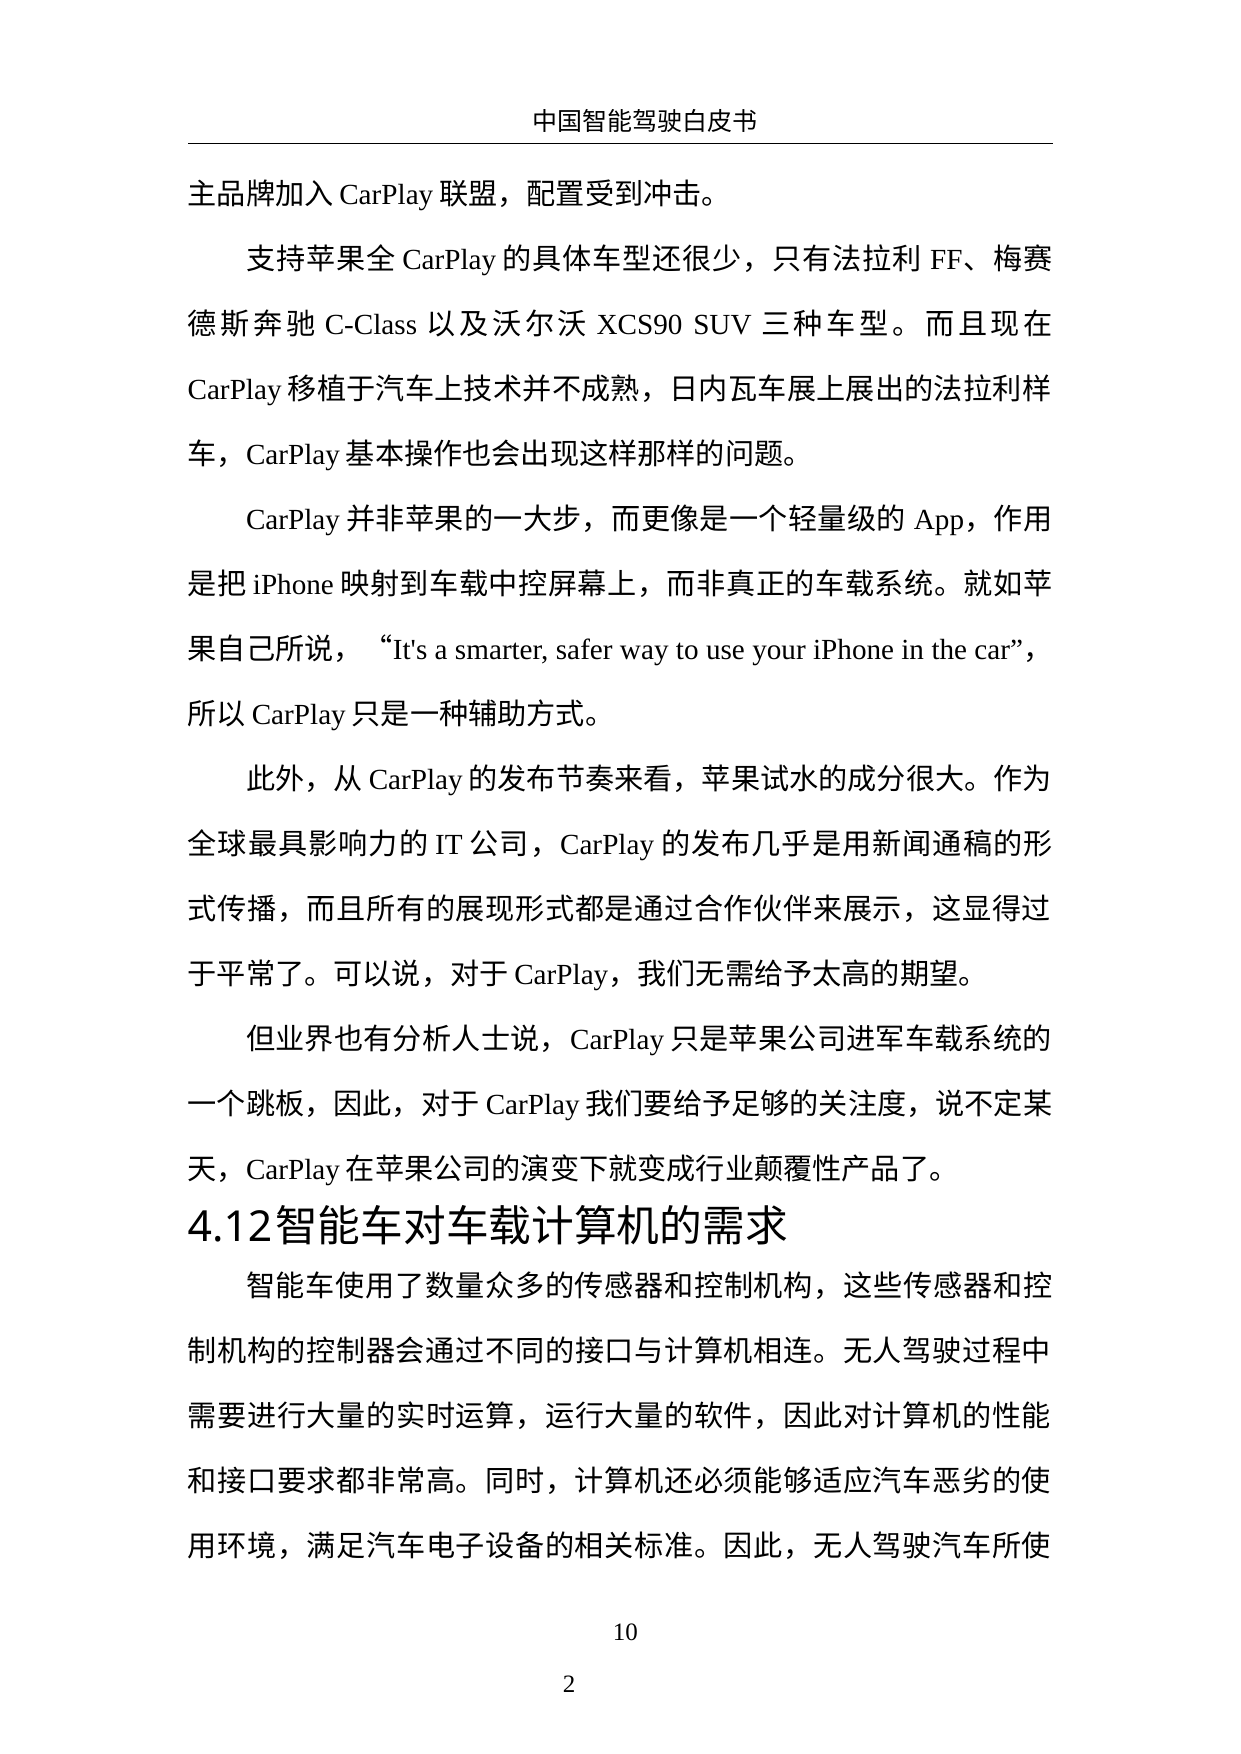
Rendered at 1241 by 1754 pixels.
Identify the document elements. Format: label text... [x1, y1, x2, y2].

subtitle 智能车对车载计算机的需求 [187, 1199, 1053, 1251]
text 但业界也有分析人士说，CarPlay只是苹果公司进军车载系统的一个跳板，因此，对于CarPlay我们要给予足够的关注度，说不定某天，CarPlay在苹果公司的演变下就变成行业颠覆性产品了。 [187, 1004, 1053, 1199]
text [187, 159, 1053, 224]
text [187, 1251, 1053, 1576]
text CarPlay并非苹果的一大步，而更像是一个轻量级的App，作用是把iPhone映射到车载中控屏幕上，而非真正的车载系统。就如苹果自己所说，“It's a smarter, safer way to use your iPhone in the car”，所以CarPlay只是一种辅助方式。 [187, 484, 1053, 744]
text 支持苹果全CarPlay的具体车型还很少，只有法拉利FF、梅赛德斯奔驰C-Class以及沃尔沃XCS90 SUV三种车型。而且现在CarPlay移植于汽车上技术并不成熟，日内瓦车展上展出的法拉利样车，CarPlay基本操作也会出现这样那样的问题。 [187, 224, 1053, 484]
text 此外，从CarPlay的发布节奏来看，苹果试水的成分很大。作为全球最具影响力的IT公司，CarPlay的发布几乎是用新闻通稿的形式传播，而且所有的展现形式都是通过合作伙伴来展示，这显得过于平常了。可以说，对于CarPlay，我们无需给予太高的期望。 [187, 744, 1053, 1004]
